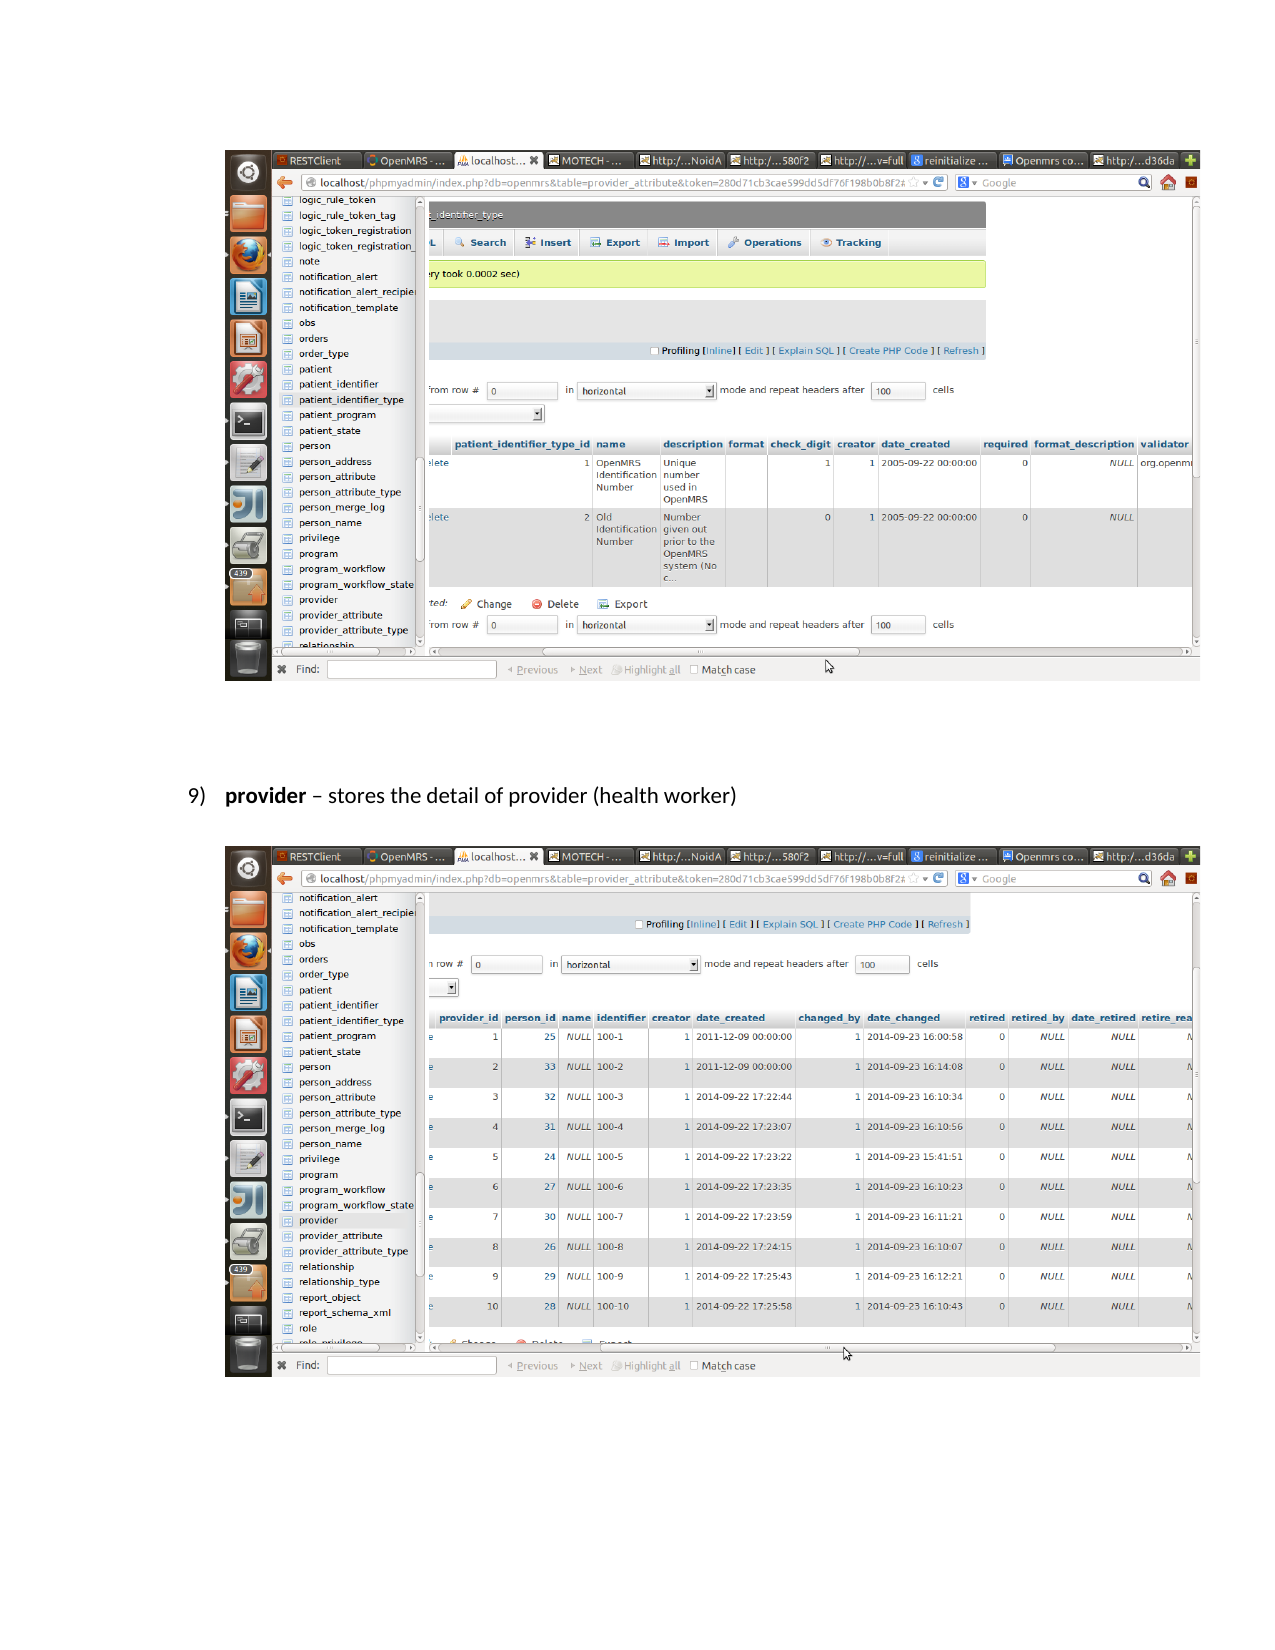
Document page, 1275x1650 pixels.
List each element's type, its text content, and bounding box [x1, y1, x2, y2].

picture [225, 846, 1200, 1377]
list provider – stores the detail of provider (health worker) [187, 782, 1125, 810]
picture [225, 150, 1200, 681]
